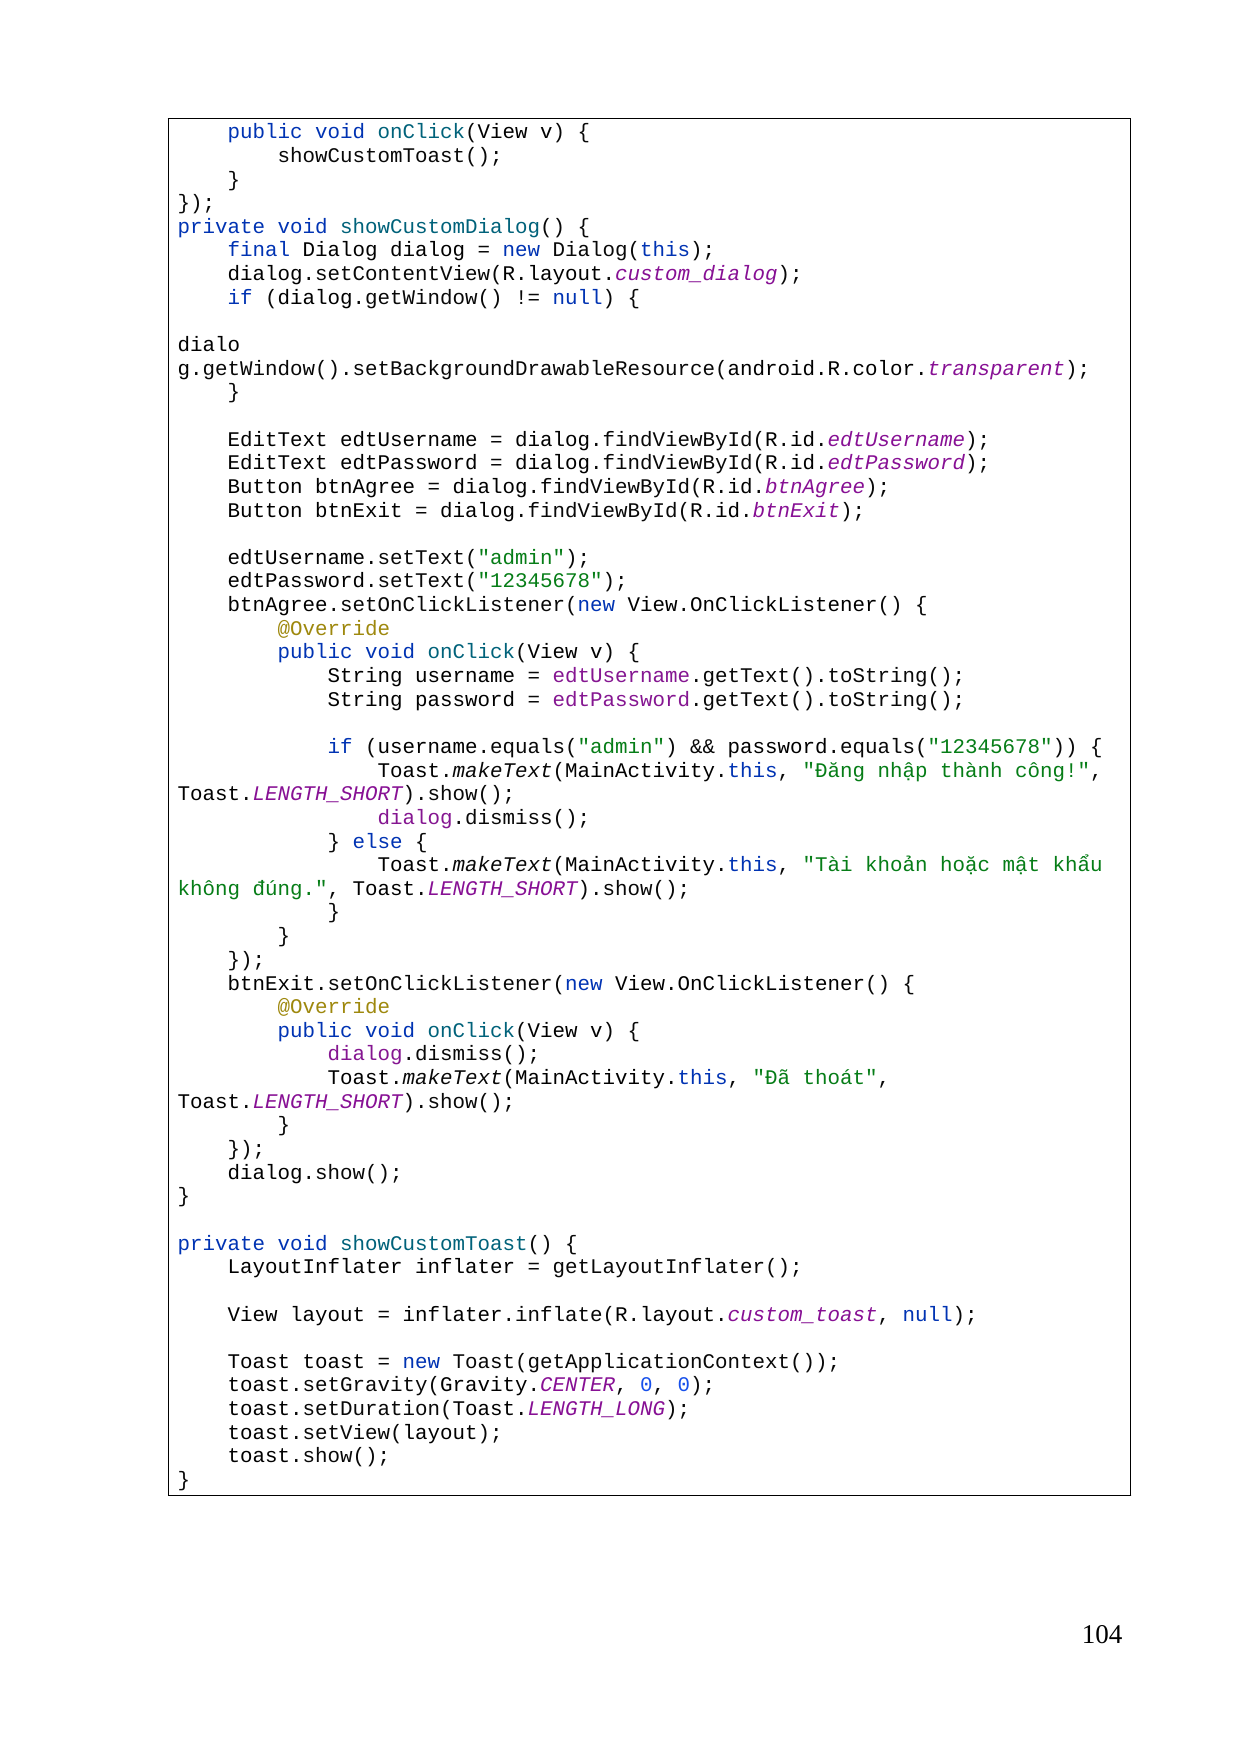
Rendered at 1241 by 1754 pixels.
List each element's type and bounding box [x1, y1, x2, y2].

text [169, 119, 1130, 1495]
